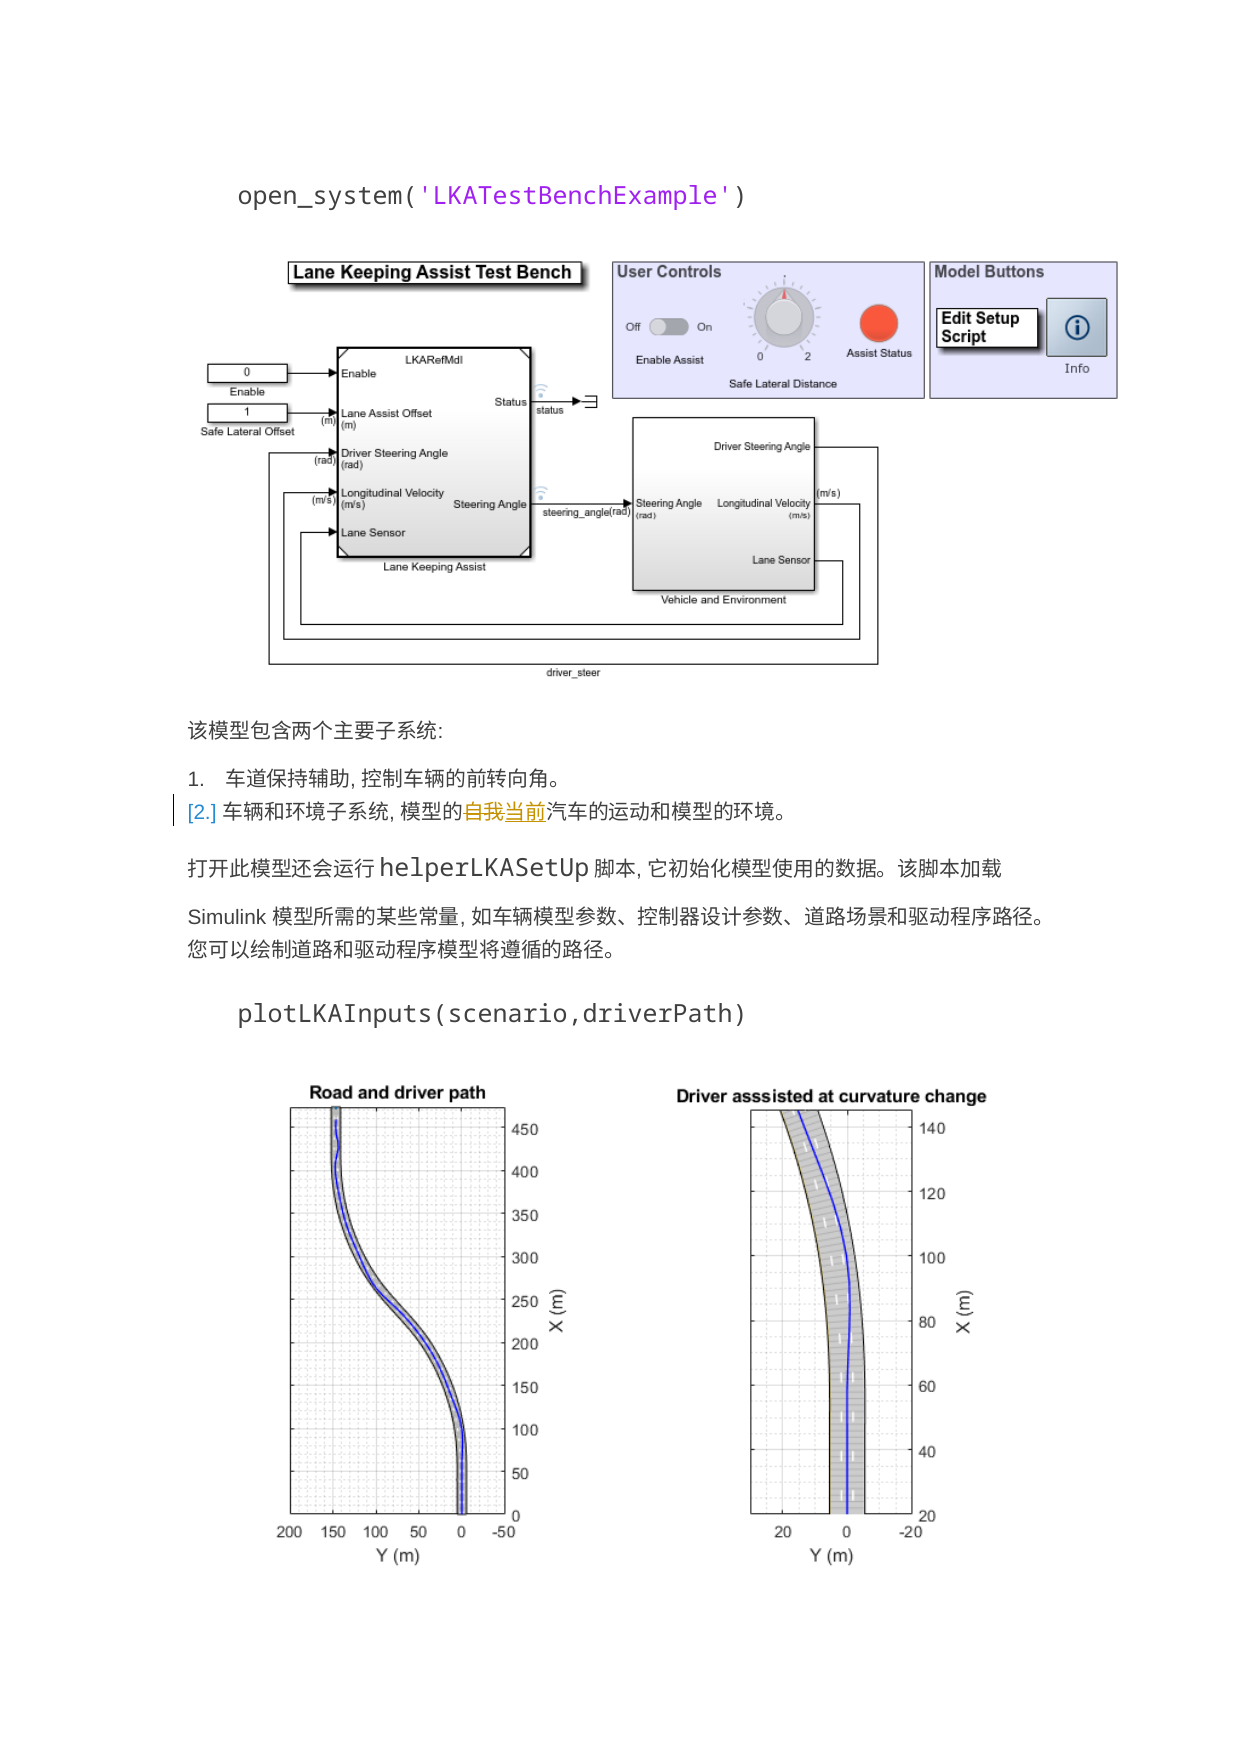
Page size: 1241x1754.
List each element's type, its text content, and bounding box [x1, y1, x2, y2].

list 车道保持辅助, 控制车辆的前转向角。 [187, 761, 1053, 794]
list 车辆和环境子系统, 模型的汽车的运动和模型的环境。 [187, 794, 1053, 826]
text plotLKAInputs(scenario,driverPath) [237, 980, 1053, 1045]
picture [187, 249, 1129, 691]
text 该模型包含两个主要子系统: [187, 713, 1053, 746]
text 打开此模型还会运行helperLKASetUp脚本, 它初始化模型使用的数据。该脚本加载 Simulink 模型所需的某些常量, 如车辆模型参数、控制器设计参数、道路场景和驱动程序路径。您可以绘制道路和驱动程序模型将遵循的路径。 [187, 834, 1053, 964]
text open_system('LKATestBenchExample') [237, 162, 1053, 227]
picture [187, 1066, 1035, 1575]
